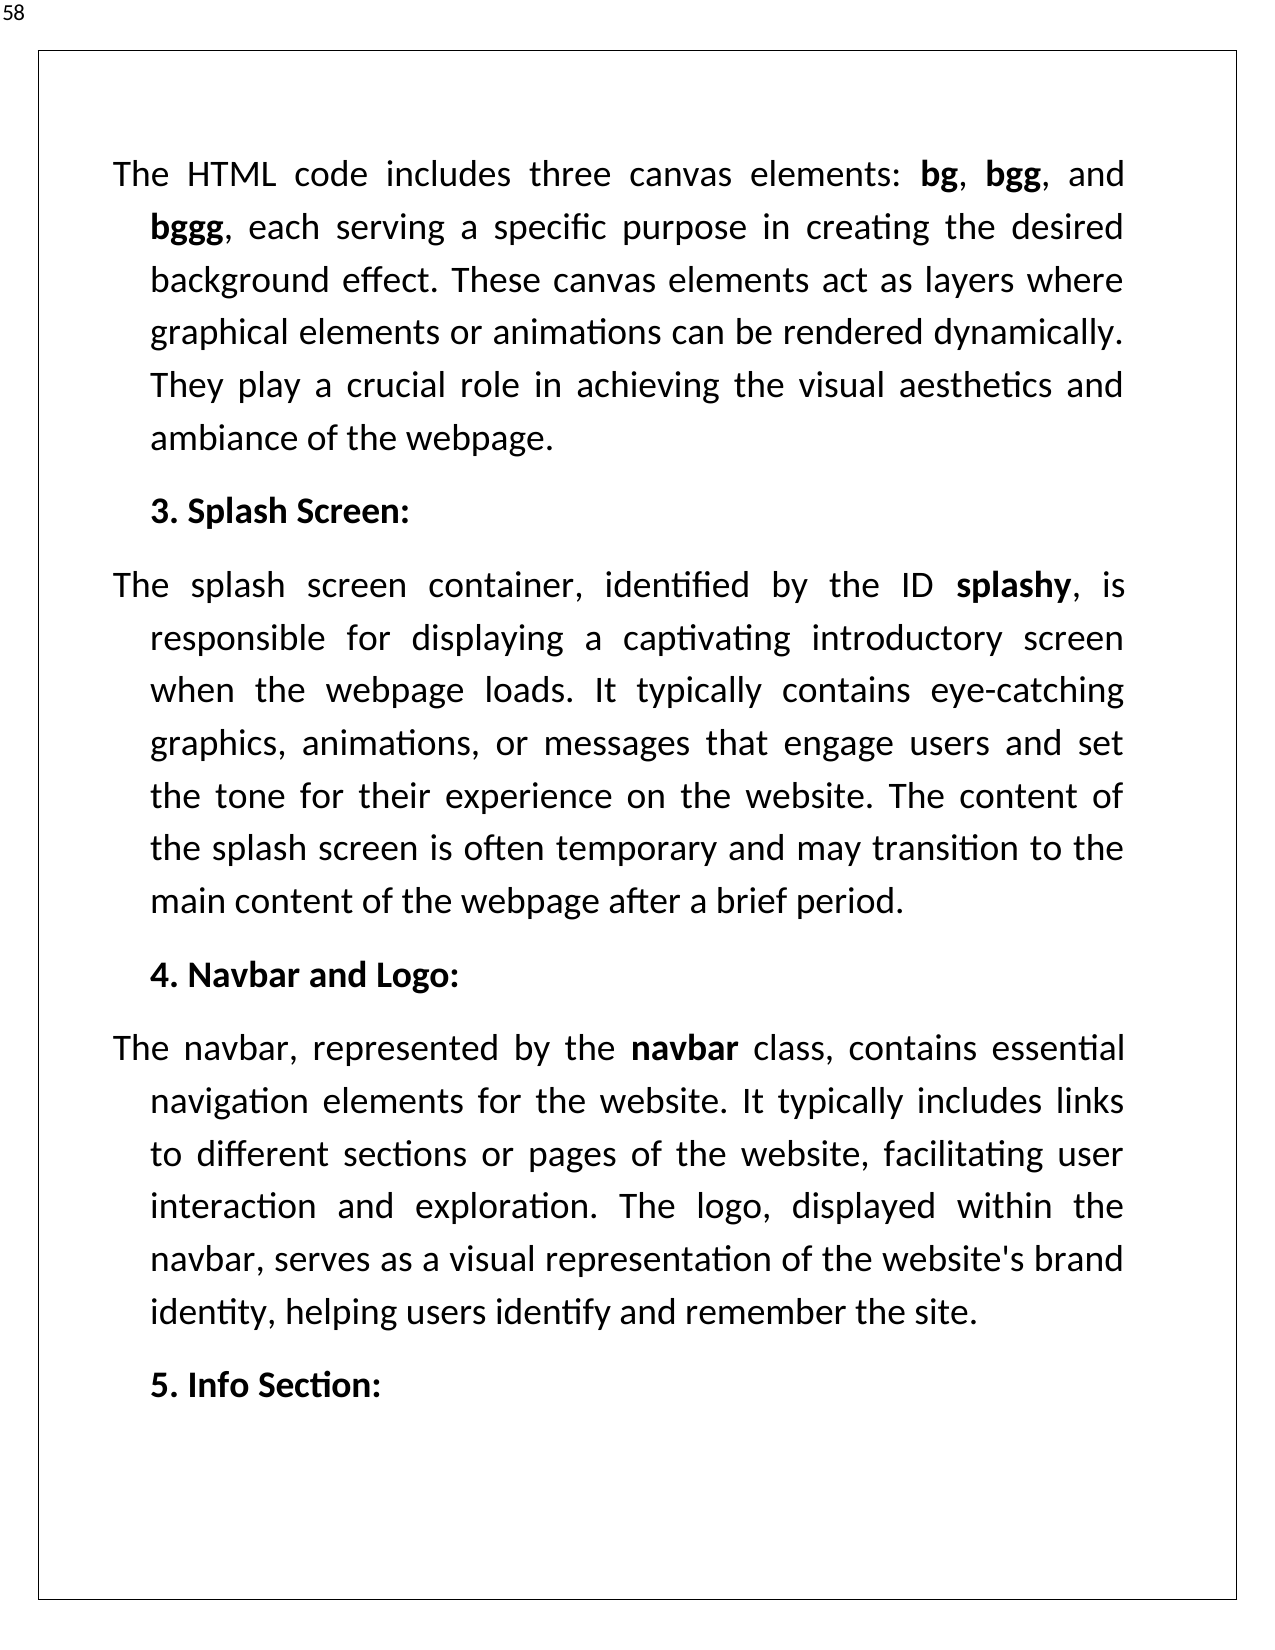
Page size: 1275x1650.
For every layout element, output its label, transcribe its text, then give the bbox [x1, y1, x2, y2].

subtitle Splash Screen: [150, 487, 1236, 533]
subtitle Navbar and Logo: [150, 951, 1236, 996]
text The navbar, represented by the navbar class, contains essential navigation elements for the website. It typically includes links to different sections or pages of the website, facilitating user interaction and exploration. The logo, displayed within the navbar, serves as a visual representation of the website's brand identity, helping users identify and remember the site. [113, 1024, 1126, 1333]
text The splash screen container, identified by the ID splashy, is responsible for displaying a captivating introductory screen when the webpage loads. It typically contains eye-catching graphics, animations, or messages that engage users and set the tone for their experience on the website. The content of the splash screen is often temporary and may transition to the main content of the webpage after a brief period. [113, 561, 1125, 923]
subtitle Info Section: [150, 1361, 1236, 1407]
text The HTML code includes three canvas elements: bg, bgg, and bggg, each serving a specific purpose in creating the desired background effect. These canvas elements act as layers where graphical elements or animations can be rendered dynamically. They play a crucial role in achieving the visual aesthetics and ambiance of the webpage. [113, 150, 1125, 459]
